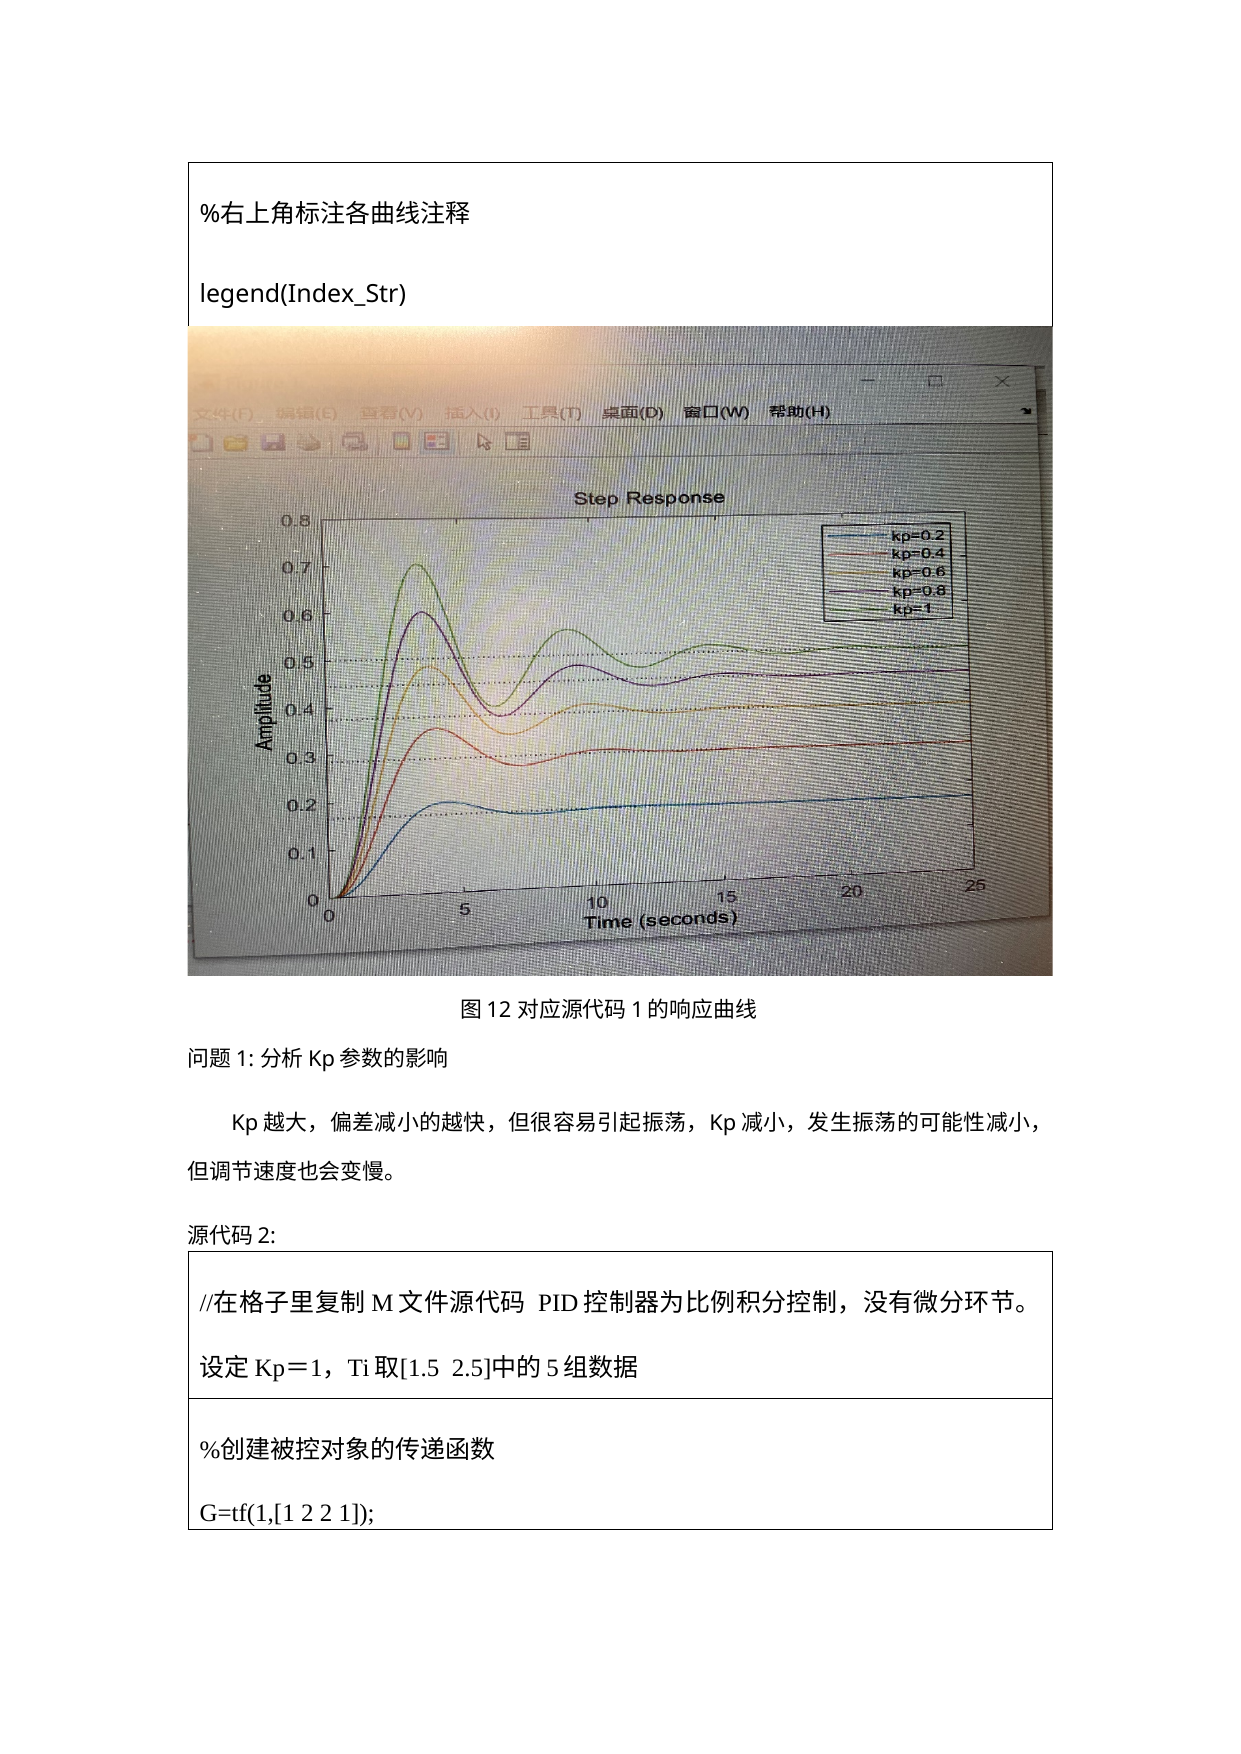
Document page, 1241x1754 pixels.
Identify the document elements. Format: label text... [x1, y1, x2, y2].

text 源代码2: [187, 1218, 1053, 1251]
text 图12 对应源代码1的响应曲线 [158, 991, 1053, 1024]
text Kp越大，偏差减小的越快，但很容易引起振荡，Kp减小，发生振荡的可能性减小，但调节速度也会变慢。 [187, 1105, 1053, 1186]
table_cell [189, 163, 1052, 326]
picture [187, 326, 1053, 976]
table_header //在格子里复制M文件源代码 PID控制器为比例积分控制，没有微分环节。设定Kp＝1，Ti取[1.5 2.5]中的5组数据 [189, 1252, 1052, 1398]
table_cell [189, 1399, 1052, 1529]
text 问题1: 分析Kp参数的影响 [187, 1040, 1053, 1073]
